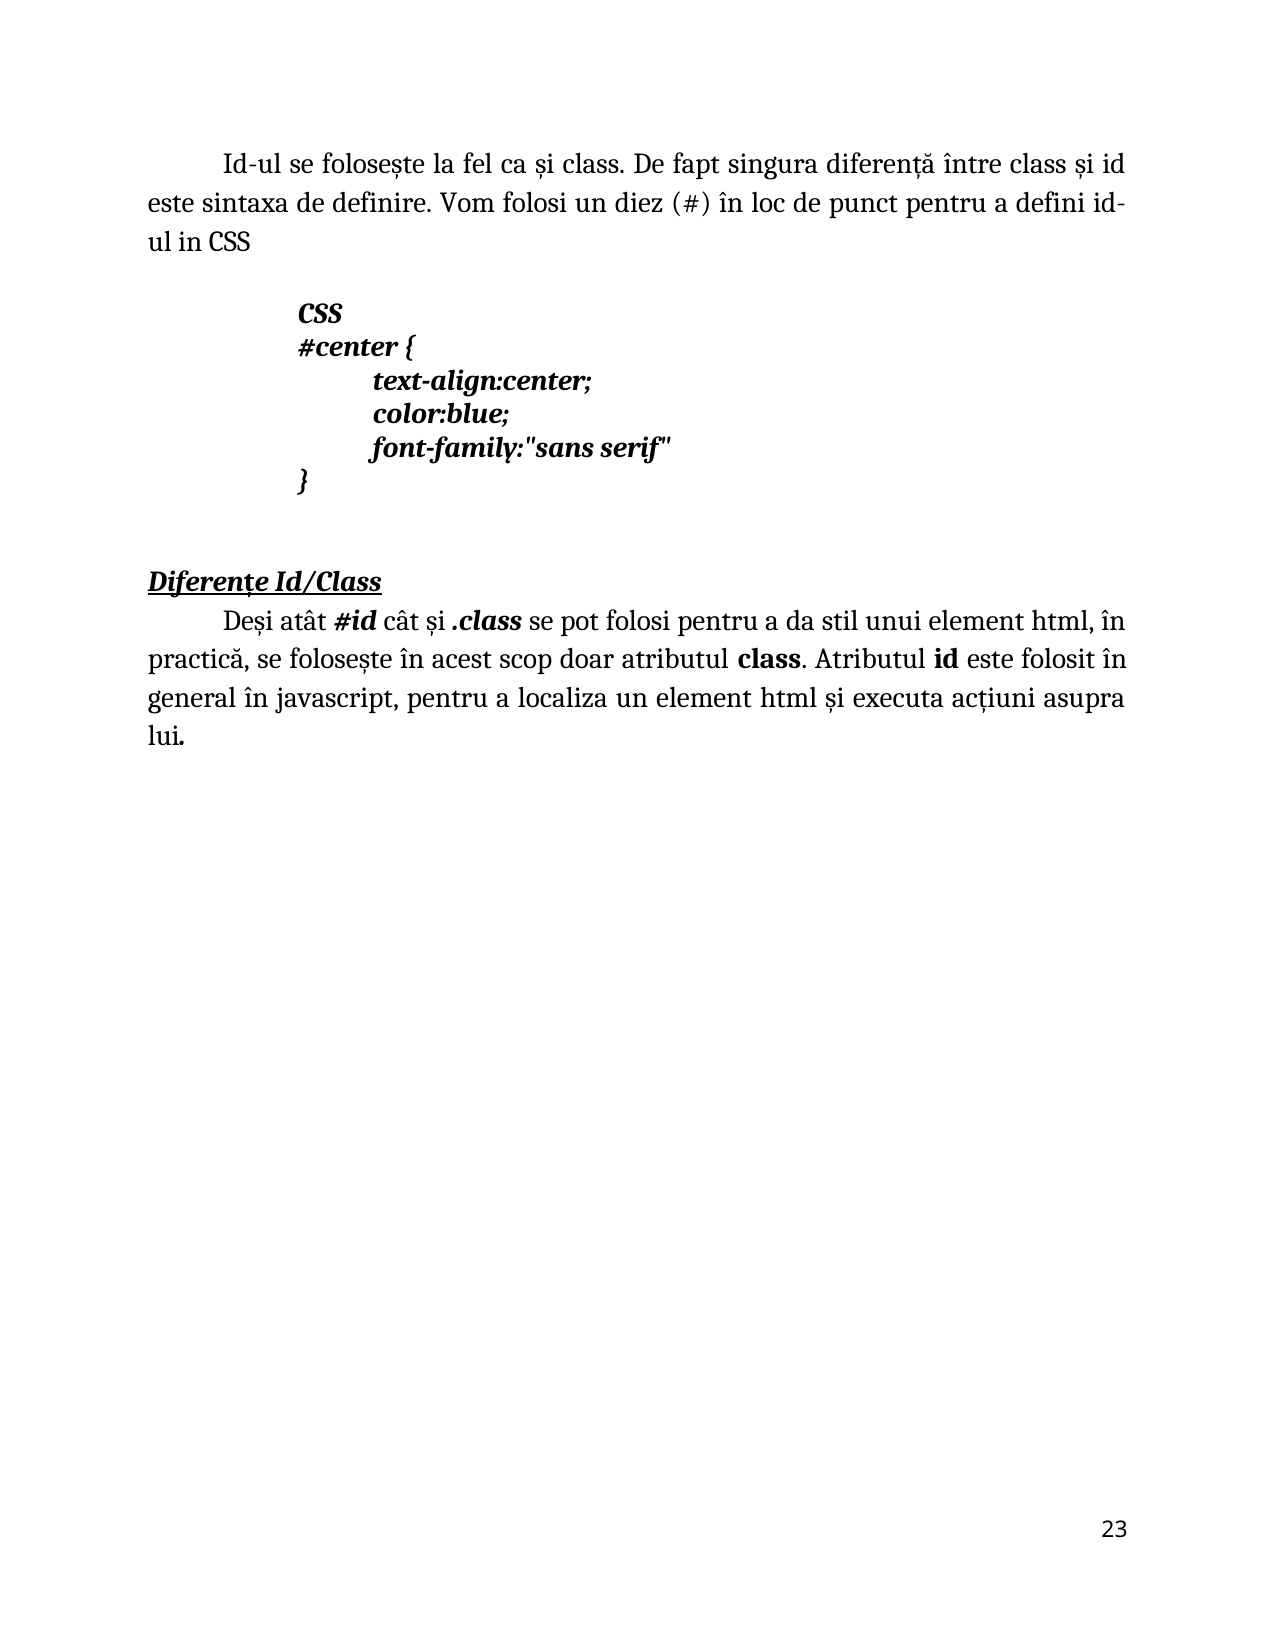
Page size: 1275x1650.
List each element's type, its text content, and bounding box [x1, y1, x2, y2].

text #center { [298, 330, 1127, 364]
text text-align:center; [298, 364, 1127, 397]
text CSS [298, 297, 1127, 330]
text Id-ul se folosește la fel ca și class. De fapt singura diferență între class și id este sintaxa de definire. Vom folosi un diez (#) în loc de punct pentru a defini id-ul in CSS [148, 148, 1127, 258]
text font-family:"sans serif" [298, 431, 1127, 464]
text Diferențe Id/Class [148, 565, 1127, 599]
text color:blue; [298, 397, 1127, 431]
text } [298, 464, 1127, 498]
text Deși atât #id cât și .class se pot folosi pentru a da stil unui element html, în practică, se folosește în acest scop doar atributul class. Atributul id este folosit în general în javascript, pentru a localiza un element html și executa acțiuni asupra lui. [148, 604, 1127, 753]
